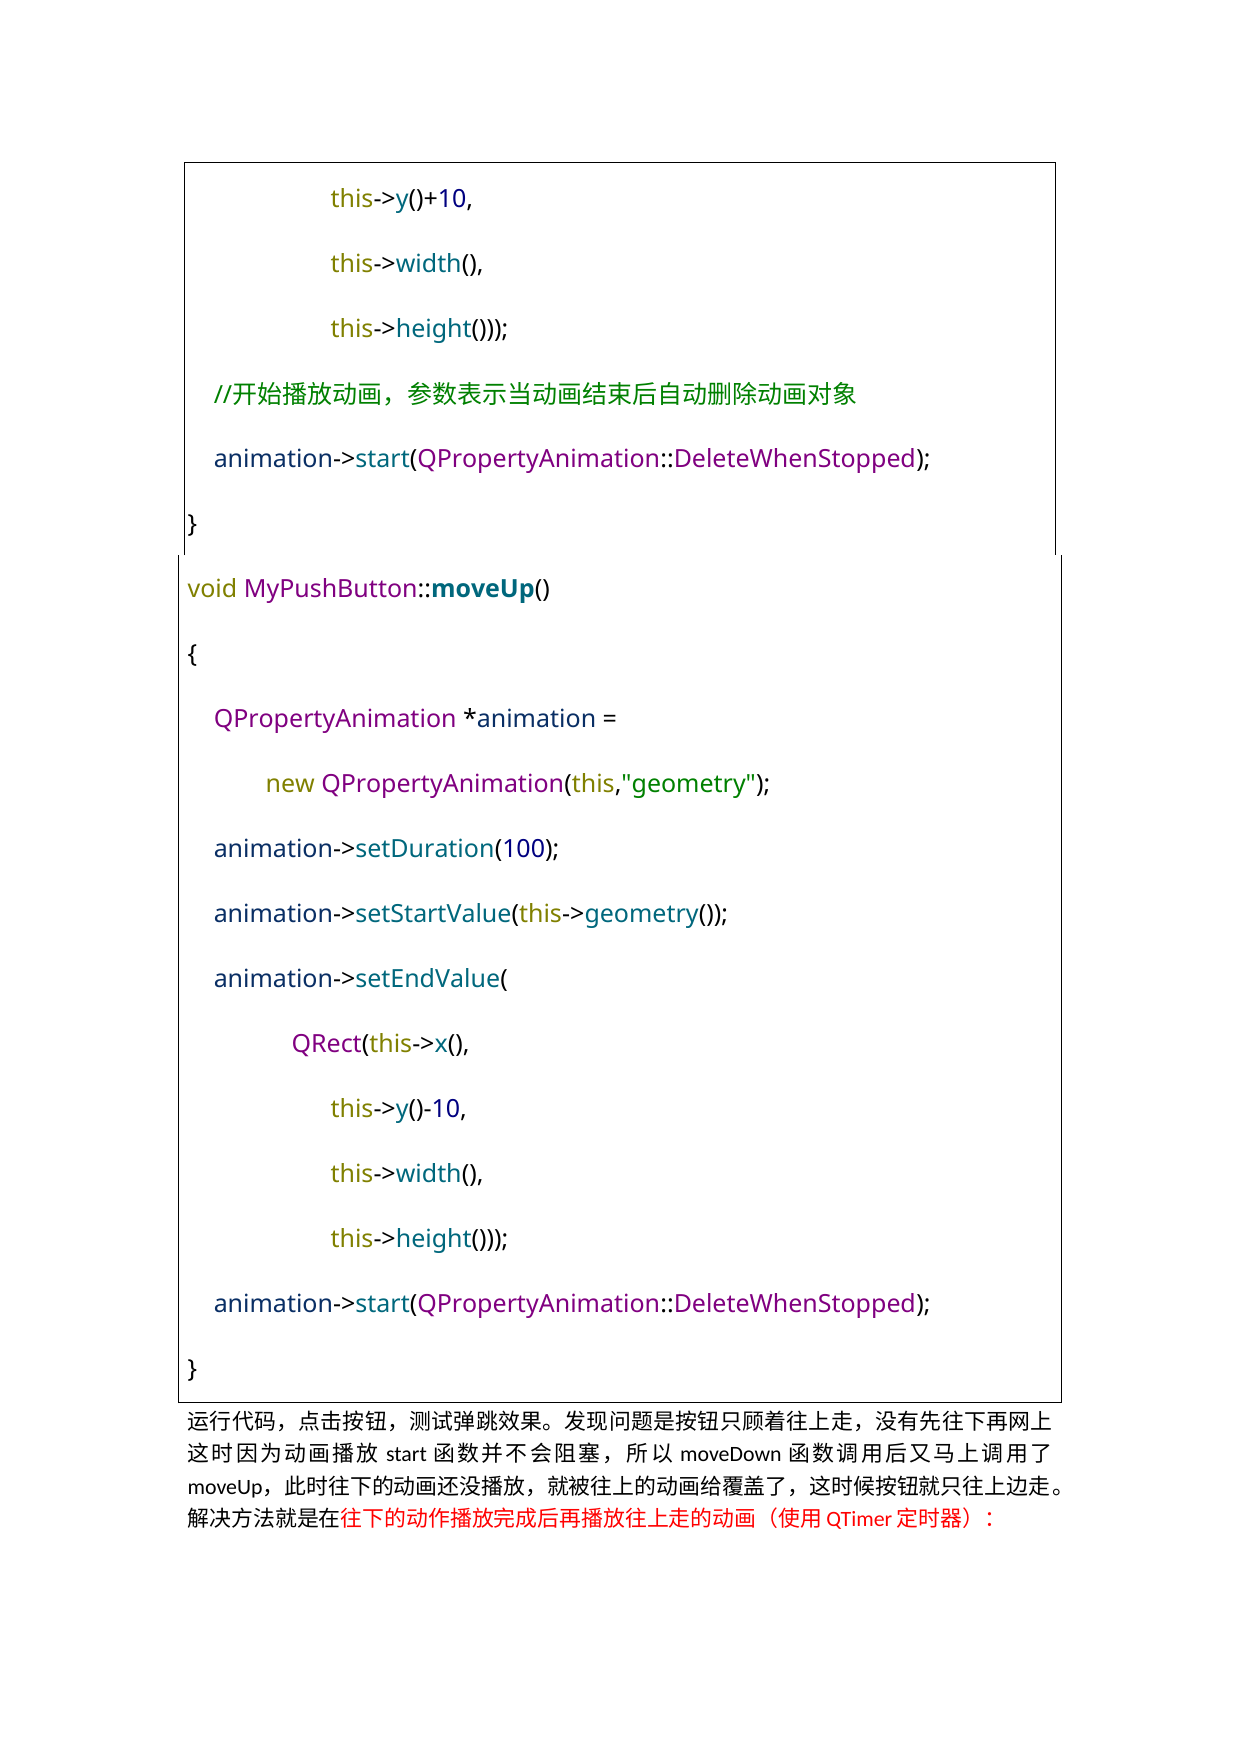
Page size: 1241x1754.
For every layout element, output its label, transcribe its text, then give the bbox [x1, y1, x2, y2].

text this->y()-10, [187, 1075, 1053, 1140]
text QPropertyAnimation *animation = [187, 685, 1053, 750]
text QRect(this->x(), [187, 1010, 1053, 1075]
text this->height())); [187, 295, 1053, 360]
text } [187, 490, 1053, 555]
text animation->setStartValue(this->geometry()); [187, 880, 1053, 945]
text animation->start(QPropertyAnimation::DeleteWhenStopped); [187, 425, 1053, 490]
text void MyPushButton::moveUp() [187, 555, 1053, 620]
text animation->setEndValue( [187, 945, 1053, 1010]
text this->width(), [187, 230, 1053, 295]
text this->y()+10, [185, 163, 1055, 230]
text this->width(), [187, 1140, 1053, 1205]
text 运行代码，点击按钮，测试弹跳效果。发现问题是按钮只顾着往上走，没有先往下再网上。这时因为动画播放start函数并不会阻塞，所以moveDown函数调用后又马上调用了moveUp，此时往下的动画还没播放，就被往上的动画给覆盖了，这时候按钮就只往上边走。解决方法就是在往下的动作播放完成后再播放往上走的动画（使用QTimer定时器）： [187, 1403, 1053, 1533]
text animation->start(QPropertyAnimation::DeleteWhenStopped); [187, 1270, 1053, 1332]
text //开始播放动画，参数表示当动画结束后自动删除动画对象 [187, 360, 1053, 425]
text animation->setDuration(100); [187, 815, 1053, 880]
text new QPropertyAnimation(this,"geometry"); [187, 750, 1053, 815]
text } [179, 1332, 1061, 1402]
text { [187, 620, 1053, 685]
text this->height())); [187, 1205, 1053, 1270]
